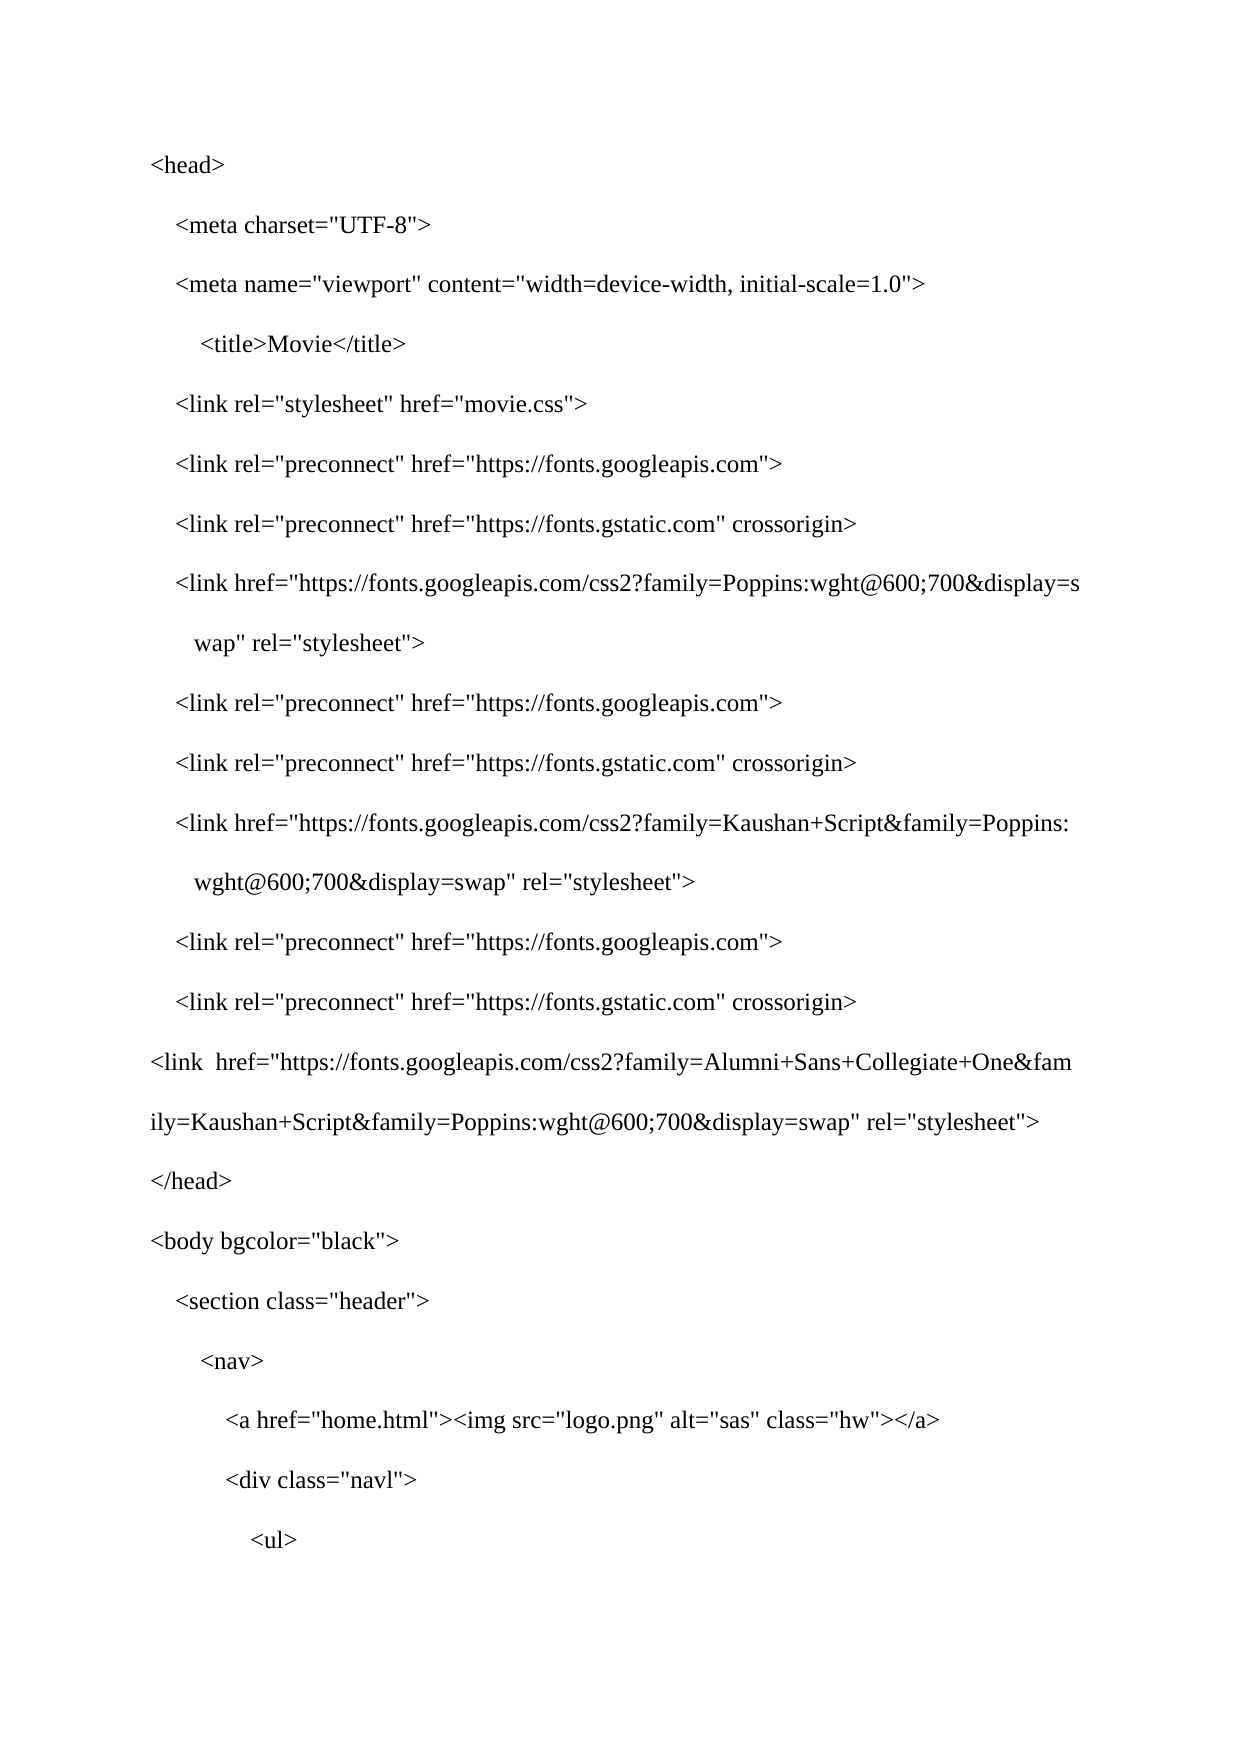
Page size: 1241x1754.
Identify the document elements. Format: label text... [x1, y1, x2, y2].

text <link rel="preconnect" href="https://fonts.googleapis.com"> [150, 449, 1090, 478]
text <link rel="preconnect" href="https://fonts.googleapis.com"> [150, 688, 1090, 717]
text <head> [150, 150, 1090, 179]
text </head> [150, 1166, 1090, 1195]
text <a href="home.html"><img src="logo.png" alt="sas" class="hw"></a> [150, 1406, 1090, 1434]
text <link rel="preconnect" href="https://fonts.gstatic.com" crossorigin> [150, 987, 1090, 1016]
text <link rel="preconnect" href="https://fonts.gstatic.com" crossorigin> [150, 748, 1090, 777]
text <body bgcolor="black"> [150, 1226, 1090, 1255]
text wap" rel="stylesheet"> [150, 628, 1090, 657]
text <section class="header"> [150, 1286, 1090, 1315]
text <link href="https://fonts.googleapis.com/css2?family=Poppins:wght@600;700&display=s [150, 568, 1090, 597]
text <meta charset="UTF-8"> [150, 210, 1090, 238]
text <link rel="stylesheet" href="movie.css"> [150, 389, 1090, 418]
text wght@600;700&display=swap" rel="stylesheet"> [150, 867, 1090, 896]
text <link rel="preconnect" href="https://fonts.gstatic.com" crossorigin> [150, 509, 1090, 537]
text <nav> [150, 1346, 1090, 1374]
text <link rel="preconnect" href="https://fonts.googleapis.com"> [150, 927, 1090, 956]
text <ul> [150, 1525, 1090, 1554]
text <link href="https://fonts.googleapis.com/css2?family=Kaushan+Script&family=Poppins: [150, 808, 1090, 836]
text <div class="navl"> [150, 1465, 1090, 1494]
text ily=Kaushan+Script&family=Poppins:wght@600;700&display=swap" rel="stylesheet"> [150, 1107, 1090, 1135]
text <link href="https://fonts.googleapis.com/css2?family=Alumni+Sans+Collegiate+One&fam [150, 1047, 1090, 1076]
text <title>Movie</title> [150, 329, 1090, 358]
text <meta name="viewport" content="width=device-width, initial-scale=1.0"> [150, 269, 1090, 298]
